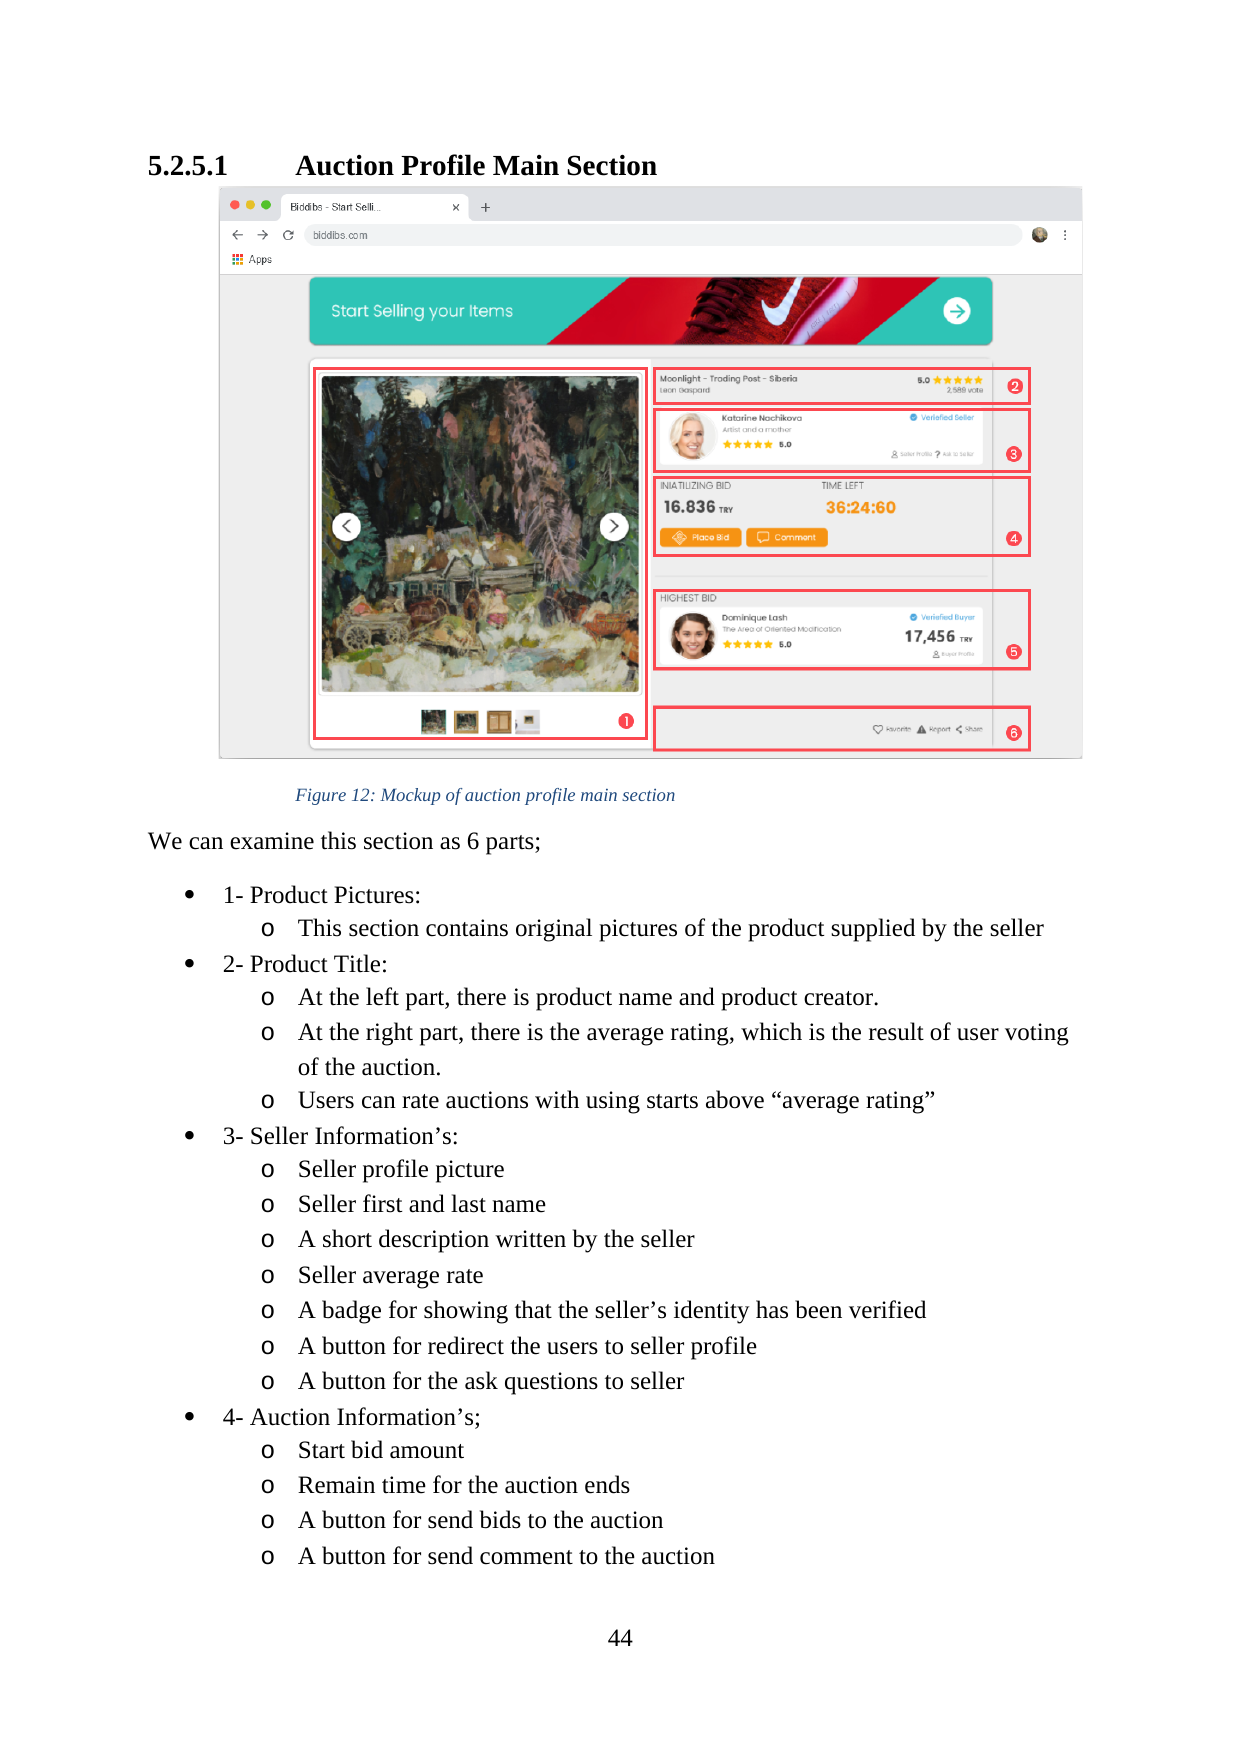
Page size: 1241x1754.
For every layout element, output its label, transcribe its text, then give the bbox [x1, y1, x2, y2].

text We can examine this section as 6 parts; [148, 826, 1093, 855]
list 3- Seller Information’s: [185, 1121, 1093, 1149]
list 1- Product Pictures: [185, 880, 1093, 909]
list This section contains original pictures of the product supplied by the seller [260, 913, 1093, 944]
list 2- Product Title: [185, 949, 1093, 977]
text Figure 12: Mockup of auction profile main section [295, 784, 1093, 806]
list Remain time for the auction ends [260, 1470, 1093, 1501]
list A button for redirect the users to seller profile [260, 1331, 1093, 1362]
list Seller profile picture [260, 1154, 1093, 1184]
list Start bid amount [260, 1435, 1093, 1466]
list A short description written by the seller [260, 1224, 1093, 1255]
list At the right part, there is the average rating, which is the result of user voting of the auction. [260, 1017, 1093, 1081]
list A button for send bids to the auction [260, 1506, 1093, 1536]
list Seller average rate [260, 1260, 1093, 1291]
picture [218, 186, 1083, 759]
list A button for send comment to the auction [260, 1541, 1093, 1572]
list Seller first and last name [260, 1189, 1093, 1220]
list A badge for showing that the seller’s identity has been verified [260, 1295, 1093, 1326]
list Users can rate auctions with using starts above “average rating” [260, 1085, 1093, 1116]
list A button for the ask questions to seller [260, 1366, 1093, 1397]
list At the left part, there is product name and product creator. [260, 982, 1093, 1013]
list 4- Auction Information’s; [185, 1402, 1093, 1430]
subtitle Auction Profile Main Section [148, 148, 1093, 181]
